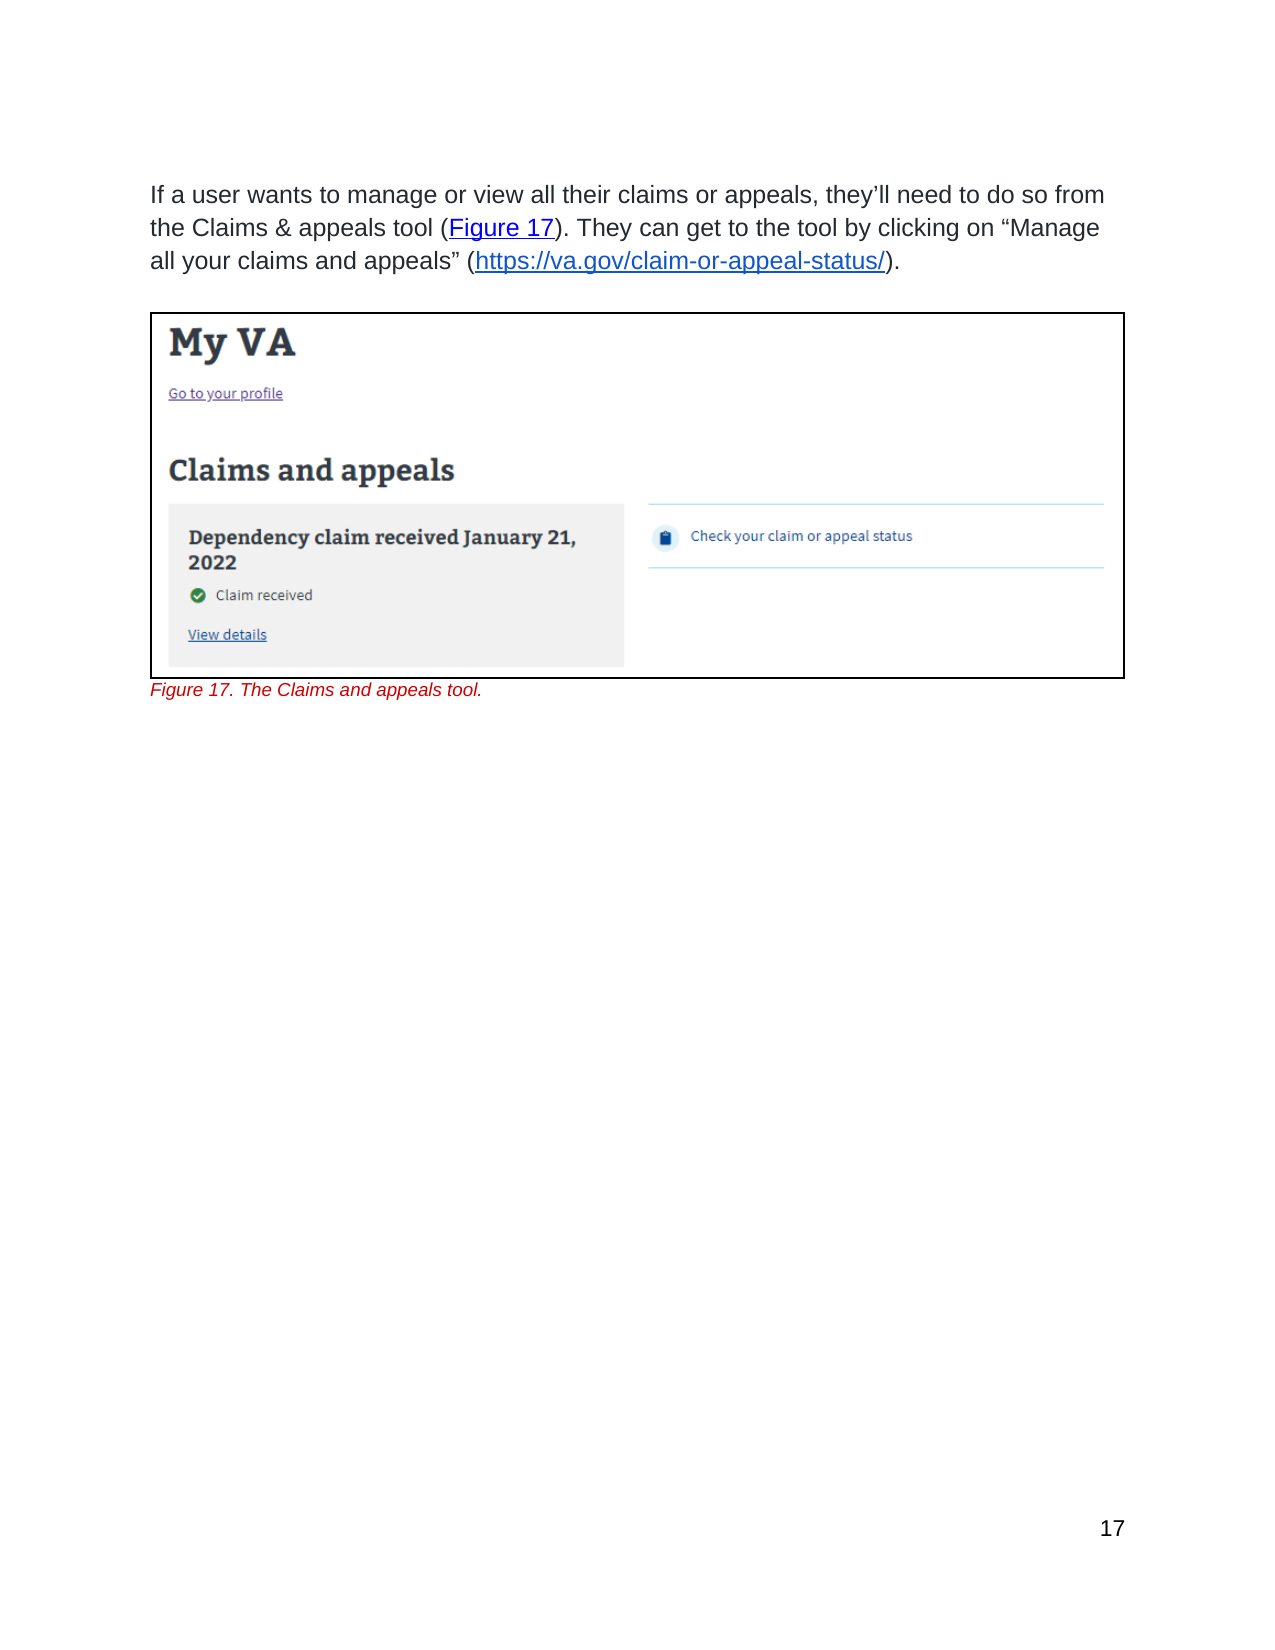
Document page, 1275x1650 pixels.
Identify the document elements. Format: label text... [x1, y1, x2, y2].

text Figure 17. The Claims and appeals tool. [150, 679, 1125, 701]
picture [152, 314, 1123, 677]
text If a user wants to manage or view all their claims or appeals, they’ll need to do so from the Claims & appeals tool (Figure 17). They can get to the tool by clicking on “Manage all your claims and appeals” (https://va.gov/claim-or-appeal-status/). [150, 180, 1125, 275]
